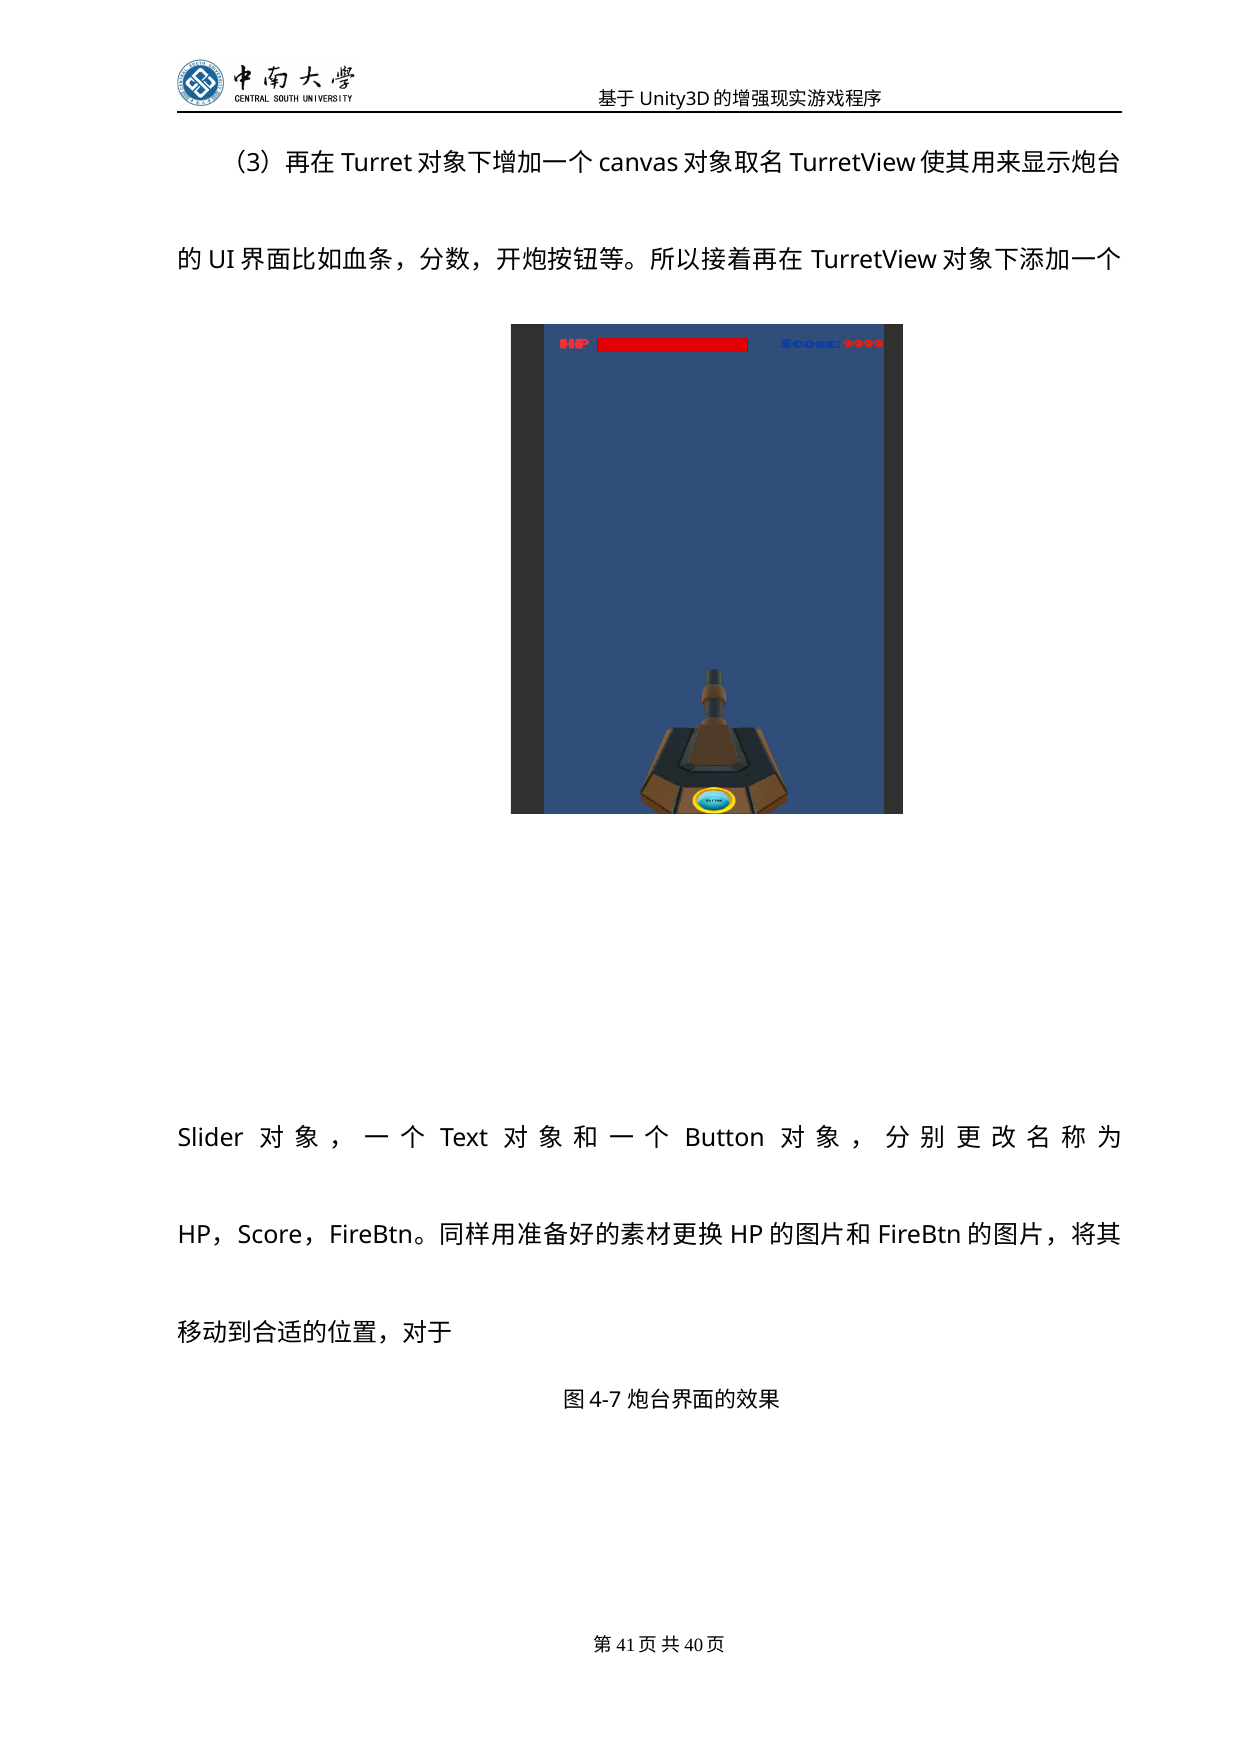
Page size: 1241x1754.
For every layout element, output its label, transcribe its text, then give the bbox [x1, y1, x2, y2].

text （3）再在Turret对象下增加一个canvas对象取名TurretView使其用来显示炮台的UI界面比如血条，分数，开炮按钮等。所以接着再在TurretView对象下添加一个Slider对象，一个Text对象和一个Button对象，分别更改名称为HP，Score，FireBtn。同样用准备好的素材更换HP的图片和FireBtn的图片，将其移动到合适的位置，对于 [177, 128, 1122, 1363]
picture [510, 324, 903, 814]
picture [177, 59, 358, 106]
text 图4-7 炮台界面的效果 [177, 1381, 1122, 1414]
